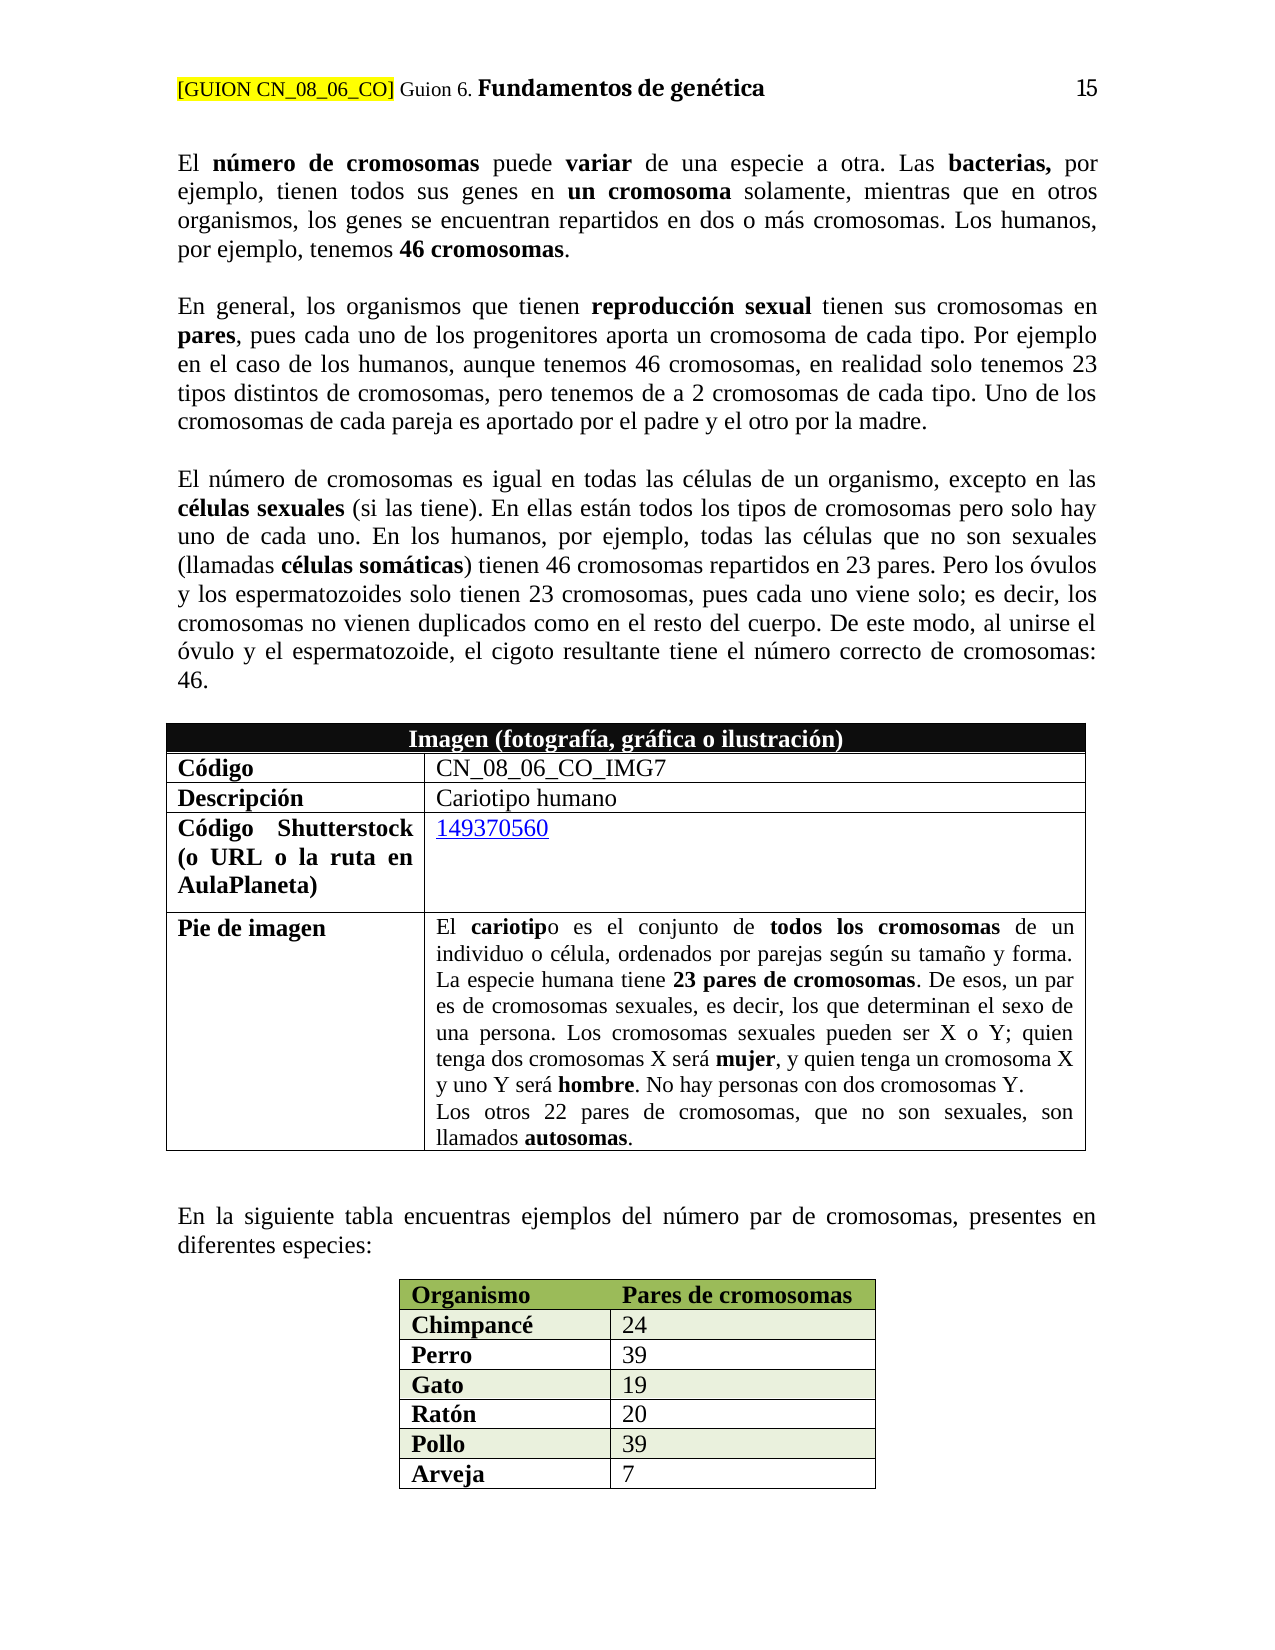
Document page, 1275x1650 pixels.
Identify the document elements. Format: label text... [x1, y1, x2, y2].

table_cell Pie de imagen [167, 913, 424, 1150]
table_cell Ratón [400, 1400, 610, 1428]
table_cell Código [167, 754, 424, 782]
table_cell El cariotipo es el conjunto de todos los cromosomas de un individuo o célula, ordenados por parejas según su tamaño y forma. La especie humana tiene 23 pares de cromosomas. De esos, un par es de cromosomas sexuales, es decir, los que determinan el sexo de una persona. Los cromosomas sexuales pueden ser X o Y; quien tenga dos cromosomas X será mujer, y quien tenga un cromosoma X y uno Y será hombre. No hay personas con dos cromosomas Y. Los otros 22 pares de cromosomas, que no son sexuales, son llamados autosomas. [425, 913, 1085, 1150]
table_cell Cariotipo humano [425, 783, 1085, 812]
table_header Pares de cromosomas [611, 1280, 875, 1309]
text En la siguiente tabla encuentras ejemplos del número par de cromosomas, presentes en diferentes especies: [177, 1201, 1098, 1258]
table_cell Arveja [400, 1459, 610, 1488]
table_cell Chimpancé [400, 1310, 610, 1339]
text En general, los organismos que tienen reproducción sexual tienen sus cromosomas en pares, pues cada uno de los progenitores aporta un cromosoma de cada tipo. Por ejemplo en el caso de los humanos, aunque tenemos 46 cromosomas, en realidad solo tenemos 23 tipos distintos de cromosomas, pero tenemos de a 2 cromosomas de cada tipo. Uno de los cromosomas de cada pareja es aportado por el padre y el otro por la madre. [177, 291, 1098, 435]
table_cell Descripción [167, 783, 424, 812]
table_header Organismo [400, 1280, 610, 1309]
table_header Imagen (fotografía, gráfica o ilustración) [167, 724, 1085, 752]
table_cell 20 [611, 1400, 875, 1428]
table_cell 24 [611, 1310, 875, 1339]
table_cell 19 [611, 1370, 875, 1398]
table_cell 149370560 [425, 813, 1085, 912]
table_cell 7 [611, 1459, 875, 1488]
table_cell Pollo [400, 1429, 610, 1458]
text El número de cromosomas puede variar de una especie a otra. Las bacterias, por ejemplo, tienen todos sus genes en un cromosoma solamente, mientras que en otros organismos, los genes se encuentran repartidos en dos o más cromosomas. Los humanos, por ejemplo, tenemos 46 cromosomas. [177, 148, 1098, 263]
table_cell CN_08_06_CO_IMG7 [425, 754, 1085, 782]
table_cell 39 [611, 1429, 875, 1458]
table_cell Código Shutterstock (o URL o la ruta en AulaPlaneta) [167, 813, 424, 912]
table_cell 39 [611, 1340, 875, 1369]
table_cell Perro [400, 1340, 610, 1369]
table_cell Gato [400, 1370, 610, 1398]
text El número de cromosomas es igual en todas las células de un organismo, excepto en las células sexuales (si las tiene). En ellas están todos los tipos de cromosomas pero solo hay uno de cada uno. En los humanos, por ejemplo, todas las células que no son sexuales (llamadas células somáticas) tienen 46 cromosomas repartidos en 23 pares. Pero los óvulos y los espermatozoides solo tienen 23 cromosomas, pues cada uno viene solo; es decir, los cromosomas no vienen duplicados como en el resto del cuerpo. De este modo, al unirse el óvulo y el espermatozoide, el cigoto resultante tiene el número correcto de cromosomas: 46. [177, 464, 1098, 694]
